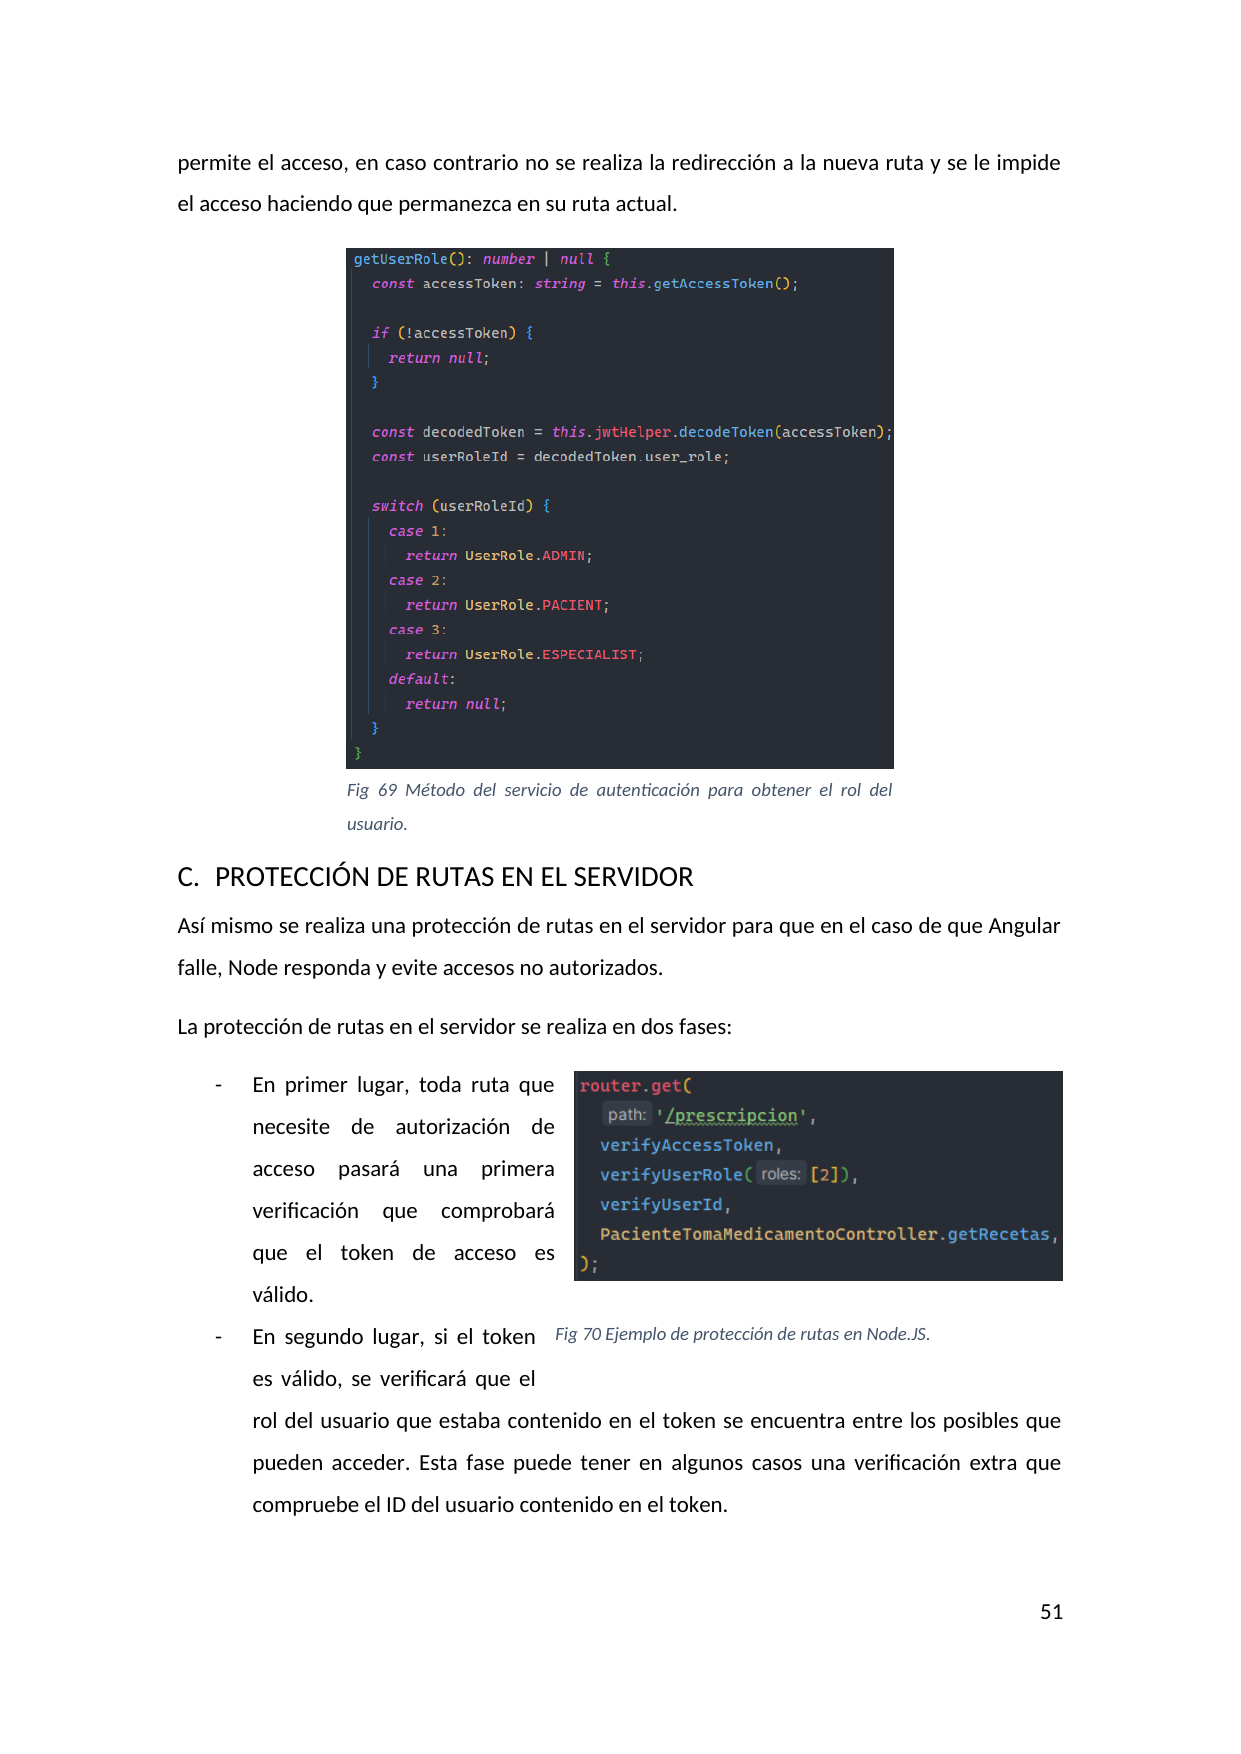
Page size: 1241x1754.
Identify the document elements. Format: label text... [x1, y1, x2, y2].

picture [346, 248, 894, 769]
list En segundo lugar, si el token es válido, se verificará que el rol del usuario que estaba contenido en el token se encuentra entre los posibles que pueden acceder. Esta fase puede tener en algunos casos una verificación extra que compruebe el ID del usuario contenido en el token. [215, 1322, 1063, 1518]
list PROTECCIÓN DE RUTAS EN EL SERVIDOR [177, 858, 1063, 893]
text La protección de rutas en el servidor se realiza en dos fases: [177, 1012, 1063, 1040]
picture [574, 1071, 1063, 1281]
text Así mismo se realiza una protección de rutas en el servidor para que en el caso de que Angular falle, Node responda y evite accesos no autorizados. [177, 911, 1063, 981]
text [177, 148, 1063, 218]
